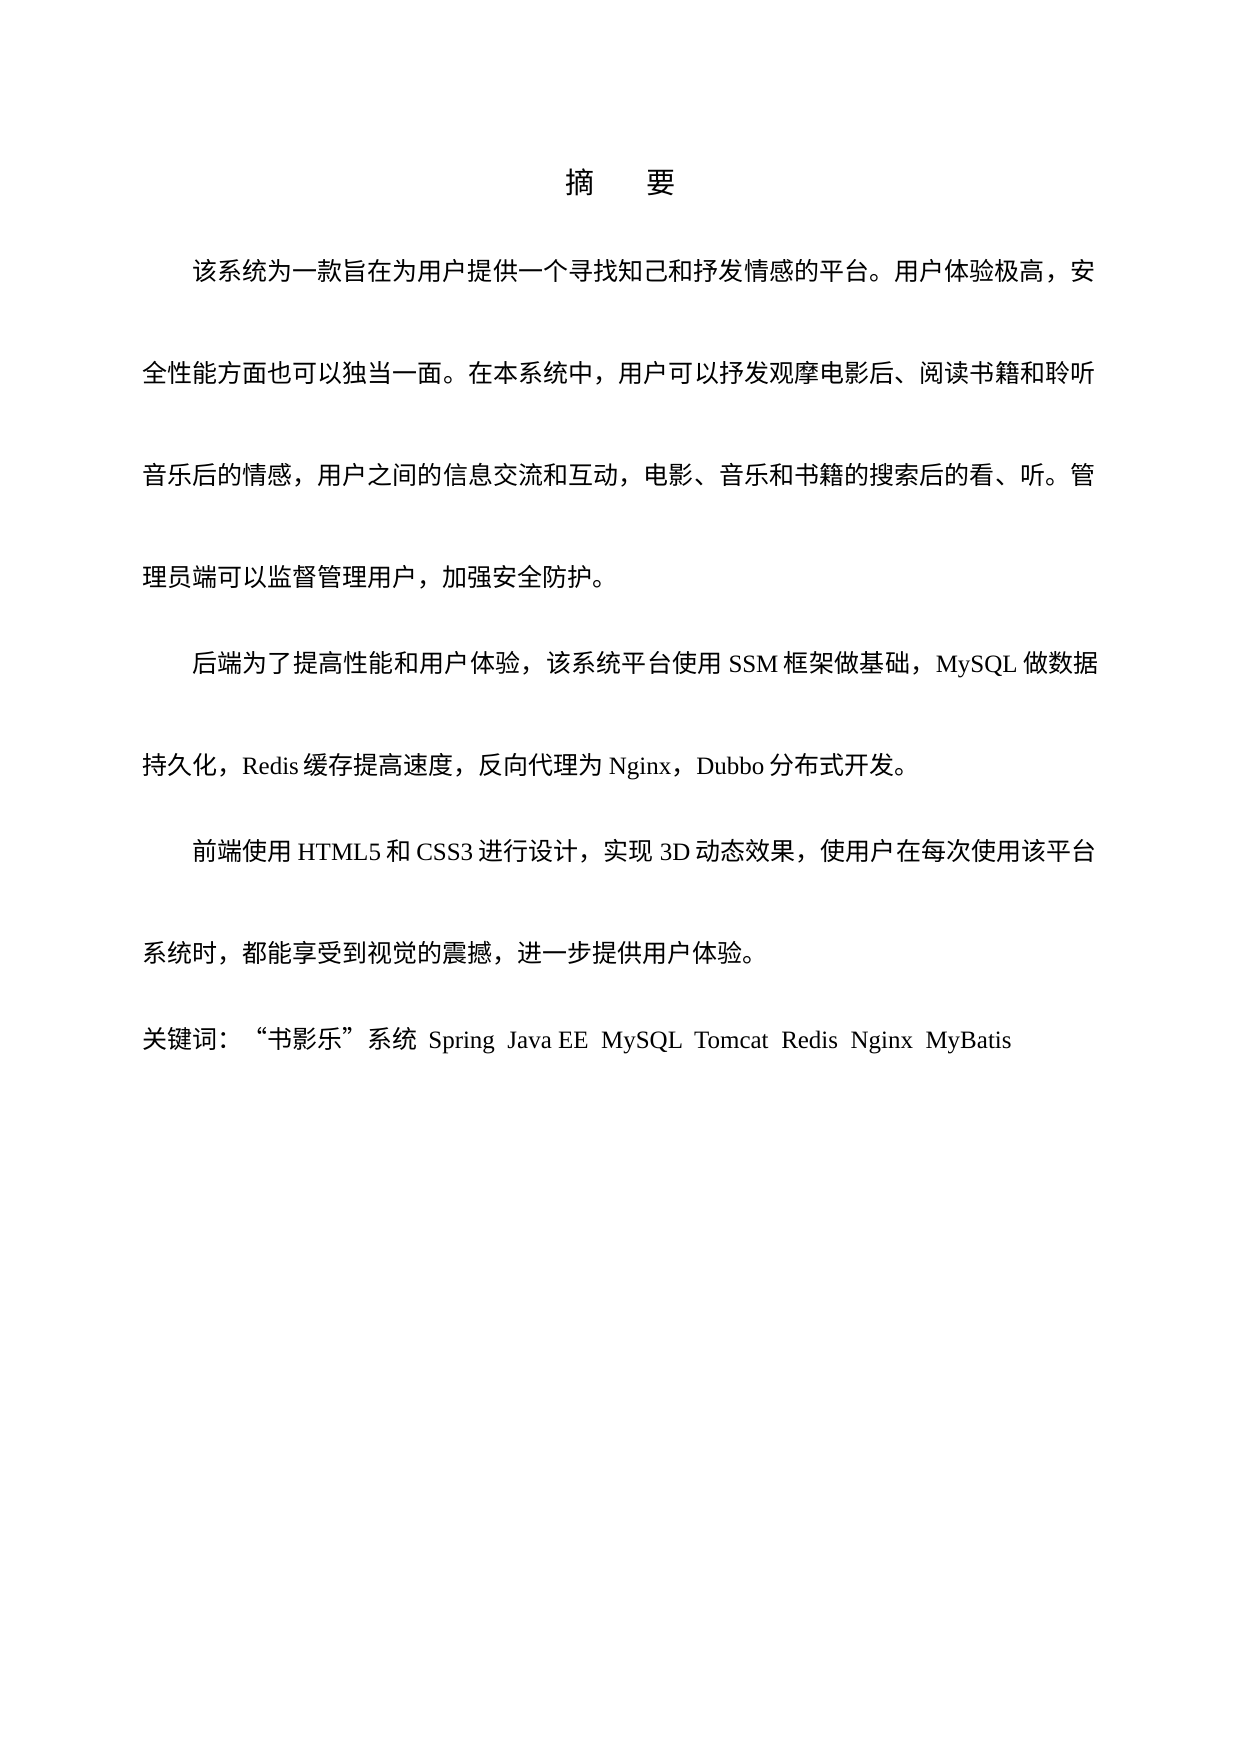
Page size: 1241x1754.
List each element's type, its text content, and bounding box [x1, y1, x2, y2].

text 后端为了提高性能和用户体验，该系统平台使用SSM框架做基础，MySQL做数据持久化，Redis缓存提高速度，反向代理为Nginx，Dubbo分布式开发。 [142, 628, 1098, 797]
text 关键词：“书影乐”系统 Spring Java EE MySQL Tomcat Redis Nginx MyBatis [142, 1003, 1098, 1071]
text 摘 要 [142, 147, 1098, 215]
text 该系统为一款旨在为用户提供一个寻找知己和抒发情感的平台。用户体验极高，安全性能方面也可以独当一面。在本系统中，用户可以抒发观摩电影后、阅读书籍和聆听音乐后的情感，用户之间的信息交流和互动，电影、音乐和书籍的搜索后的看、听。管理员端可以监督管理用户，加强安全防护。 [142, 236, 1098, 609]
text 前端使用HTML5和CSS3进行设计，实现3D动态效果，使用户在每次使用该平台系统时，都能享受到视觉的震撼，进一步提供用户体验。 [142, 816, 1098, 985]
